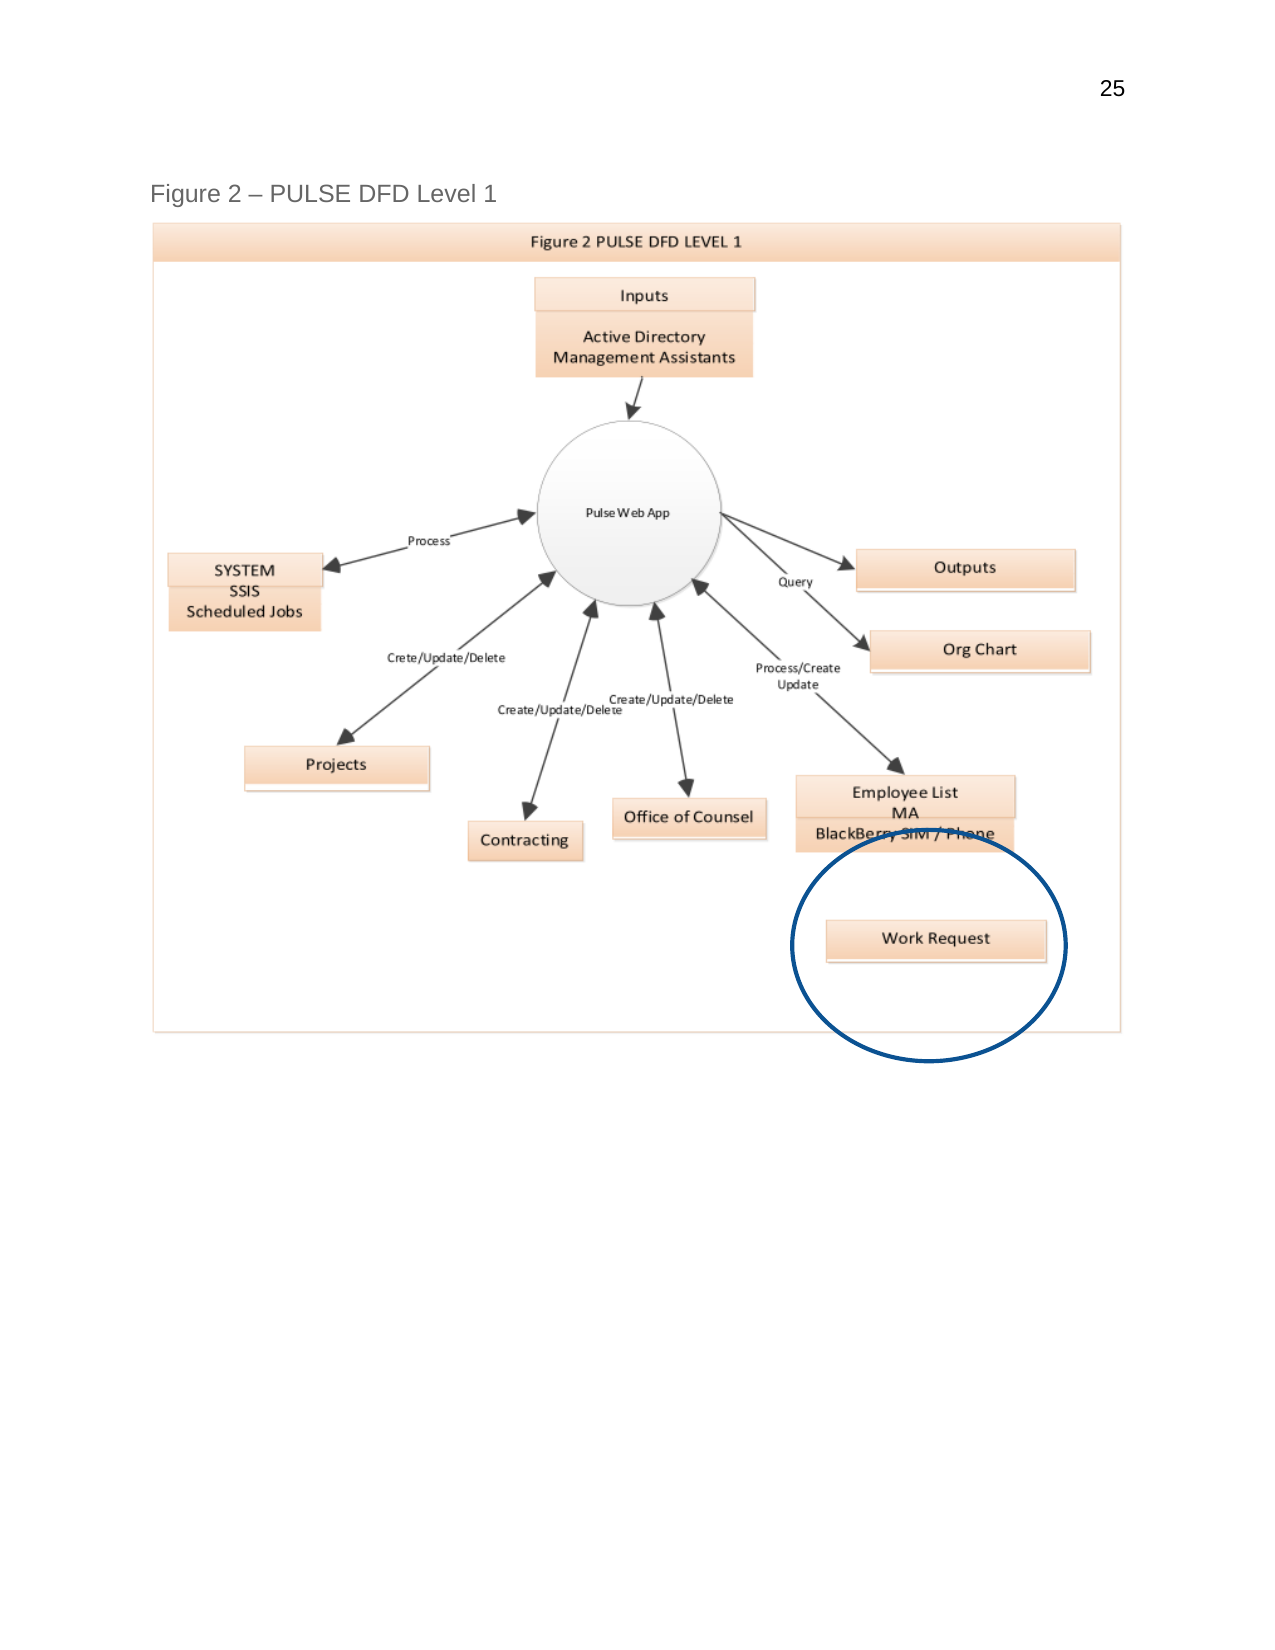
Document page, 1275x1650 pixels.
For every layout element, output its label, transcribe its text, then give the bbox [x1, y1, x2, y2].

subtitle Figure 2 – PULSE DFD Level 1 [150, 179, 1125, 208]
